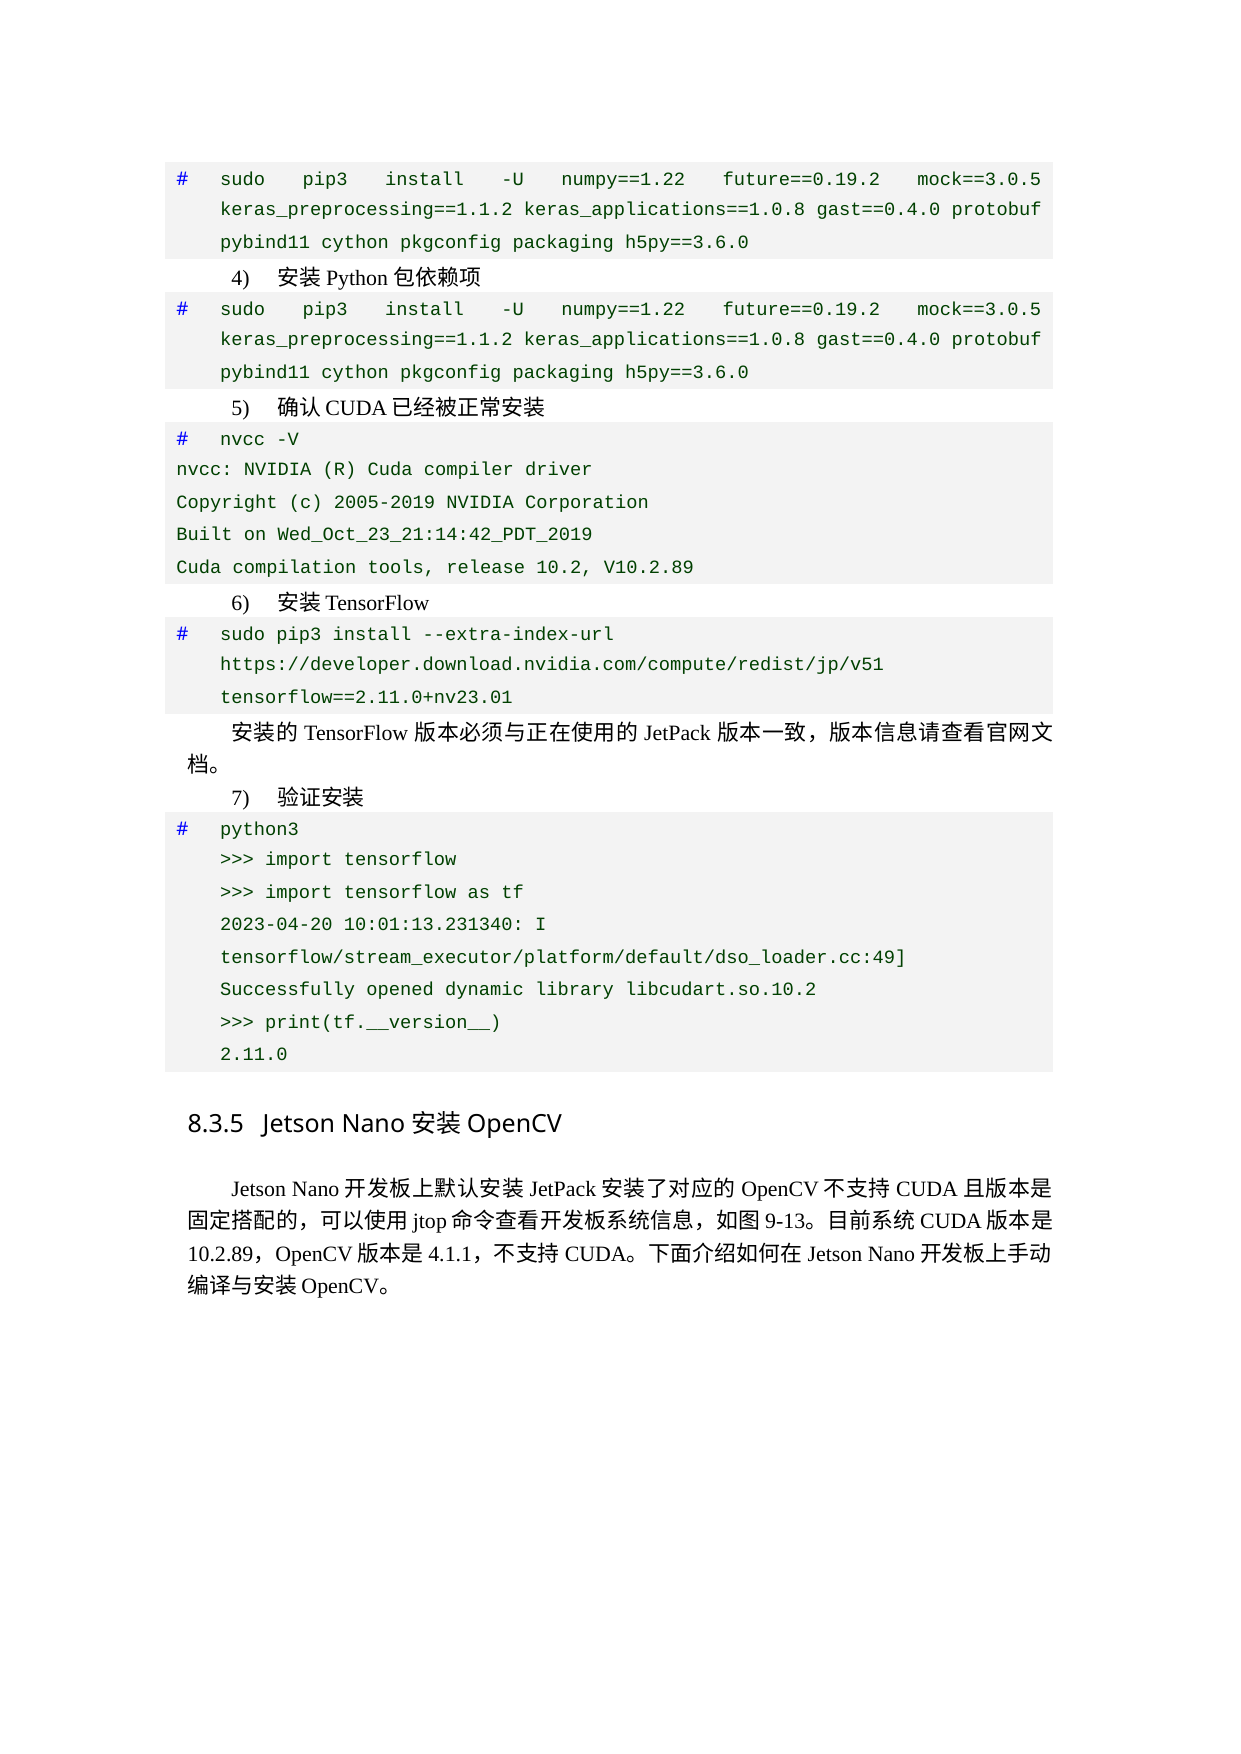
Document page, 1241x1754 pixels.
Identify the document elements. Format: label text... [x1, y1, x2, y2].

text 安装的 TensorFlow 版本必须与正在使用的 JetPack 版本一致，版本信息请查看官网文档。 [187, 714, 1053, 779]
table_header nvcc -V nvcc: NVIDIA (R) Cuda compiler driver Copyright (c) 2005-2019 NVIDIA Corporation Built on Wed_Oct_23_21:14:42_PDT_2019 Cuda compilation tools, release 10.2, V10.2.89 [165, 422, 1053, 584]
table_header sudo pip3 install -U numpy==1.22 future==0.19.2 mock==3.0.5 keras_preprocessing==1.1.2 keras_applications==1.0.8 gast==0.4.0 protobuf pybind11 cython pkgconfig packaging h5py==3.6.0 [165, 292, 1053, 389]
table_header sudo pip3 install -U numpy==1.22 future==0.19.2 mock==3.0.5 keras_preprocessing==1.1.2 keras_applications==1.0.8 gast==0.4.0 protobuf pybind11 cython pkgconfig packaging h5py==3.6.0 [165, 162, 1053, 259]
list 安装 Python 包依赖项 [231, 259, 1053, 292]
list 验证安装 [231, 779, 1053, 812]
text Jetson Nano开发板上默认安装JetPack安装了对应的OpenCV不支持CUDA且版本是固定搭配的，可以使用jtop命令查看开发板系统信息，如图9-13。目前系统CUDA版本是10.2.89，OpenCV版本是4.1.1，不支持CUDA。下面介绍如何在Jetson Nano开发板上手动编译与安装OpenCV。 [187, 1170, 1053, 1300]
list 安装TensorFlow [231, 584, 1053, 617]
list 确认CUDA已经被正常安装 [231, 389, 1053, 422]
subtitle Jetson Nano 安装OpenCV [187, 1089, 1053, 1154]
table_header python3 >>> import tensorflow >>> import tensorflow as tf 2023-04-20 10:01:13.231340: I tensorflow/stream_executor/platform/default/dso_loader.cc:49] Successfully opened dynamic library libcudart.so.10.2 >>> print(tf.__version__) 2.11.0 [165, 812, 1053, 1072]
table_header sudo pip3 install --extra-index-url https://developer.download.nvidia.com/compute/redist/jp/v51 tensorflow==2.11.0+nv23.01 [165, 617, 1053, 714]
